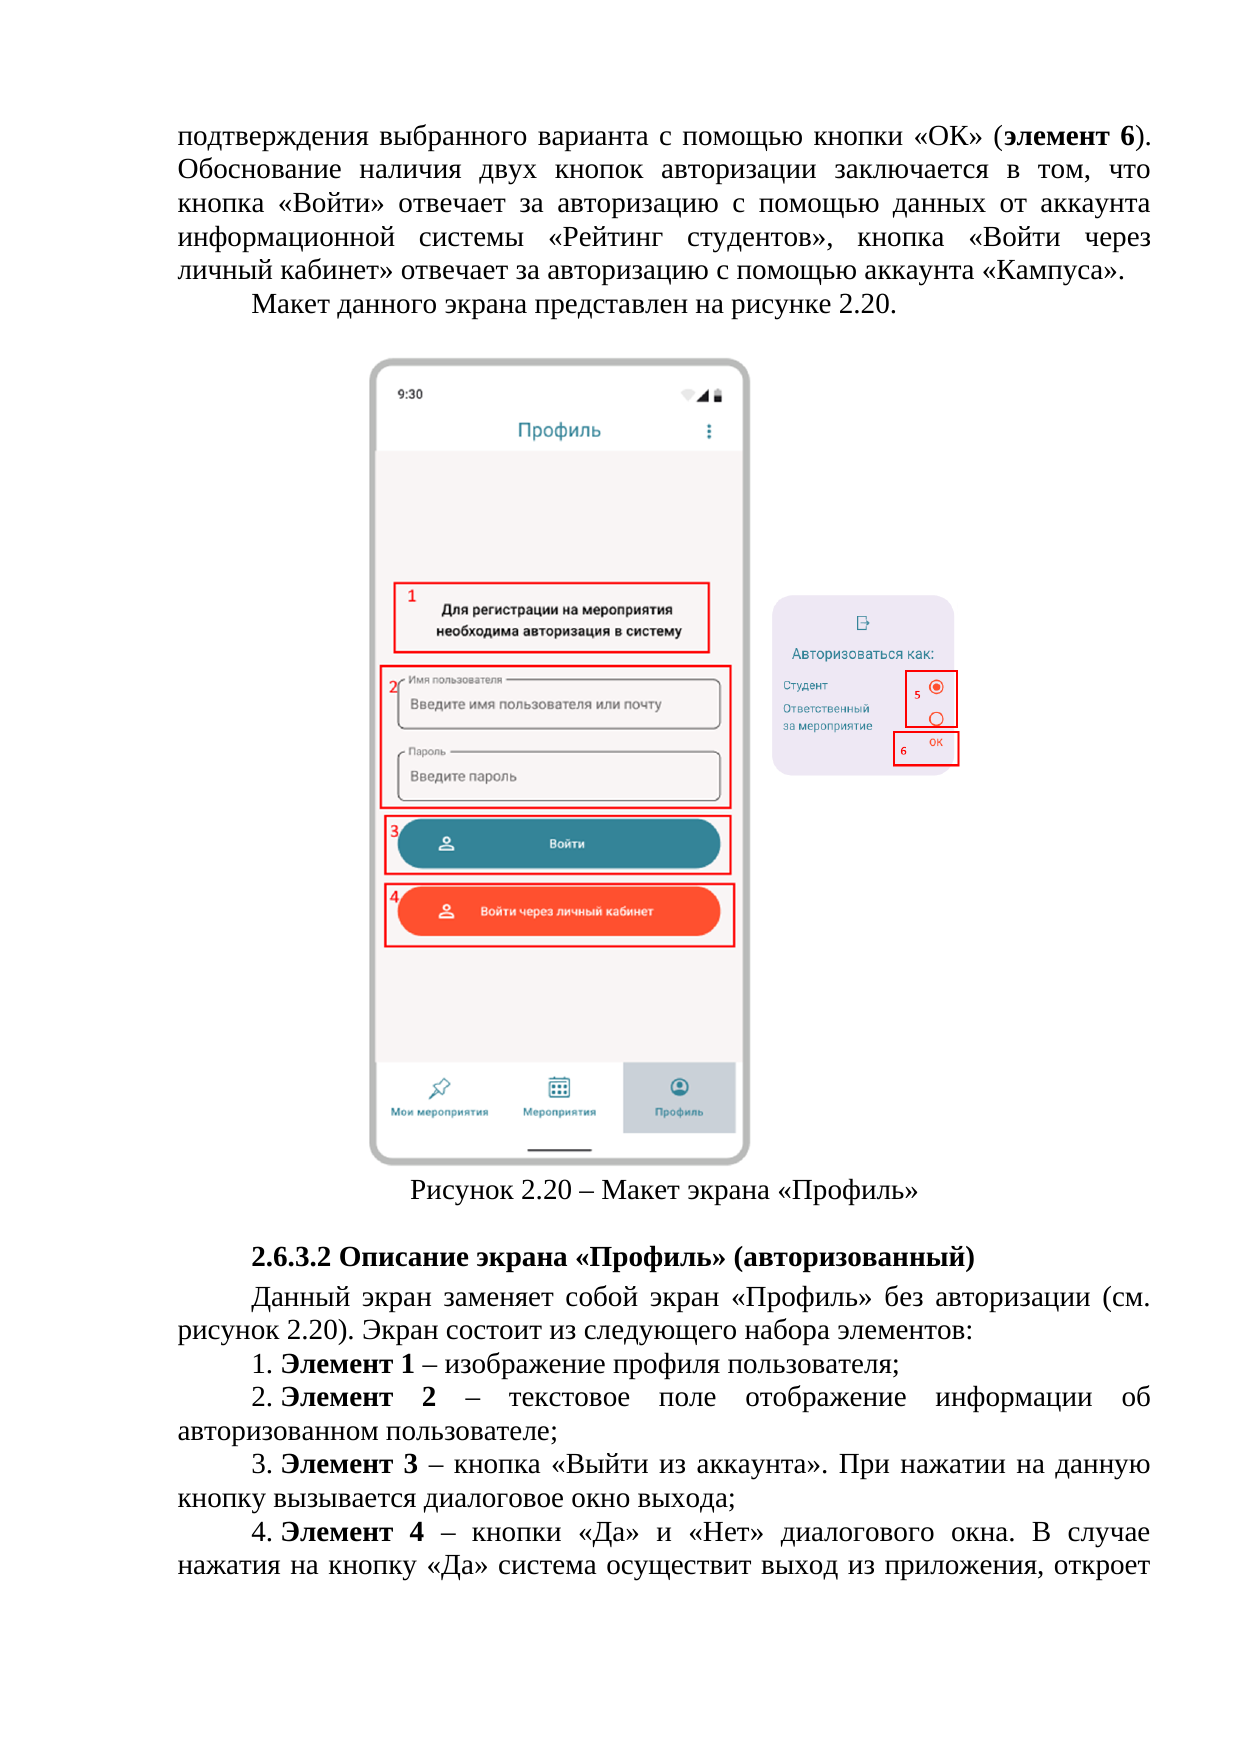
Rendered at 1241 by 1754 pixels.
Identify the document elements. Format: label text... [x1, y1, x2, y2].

list Элемент 2 – текстовое поле отображение информации об авторизованном пользователе; [177, 1379, 1152, 1447]
text Рисунок 2.20 – Макет экрана «Профиль» [177, 1172, 1152, 1206]
text 2.6.3.2 Описание экрана «Профиль» (авторизованный) [177, 1239, 1152, 1273]
list Элемент 1 – изображение профиля пользователя; [177, 1346, 1152, 1379]
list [177, 118, 1152, 286]
list Элемент 3 – кнопка «Выйти из аккаунта». При нажатии на данную кнопку вызывается диалоговое окно выхода; [177, 1447, 1152, 1514]
text Макет данного экрана представлен на рисунке 2.20. [177, 286, 1152, 319]
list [177, 1514, 1152, 1581]
picture [355, 352, 974, 1172]
text Данный экран заменяет собой экран «Профиль» без авторизации (см. рисунок 2.20). Экран состоит из следующего набора элементов: [177, 1279, 1152, 1346]
